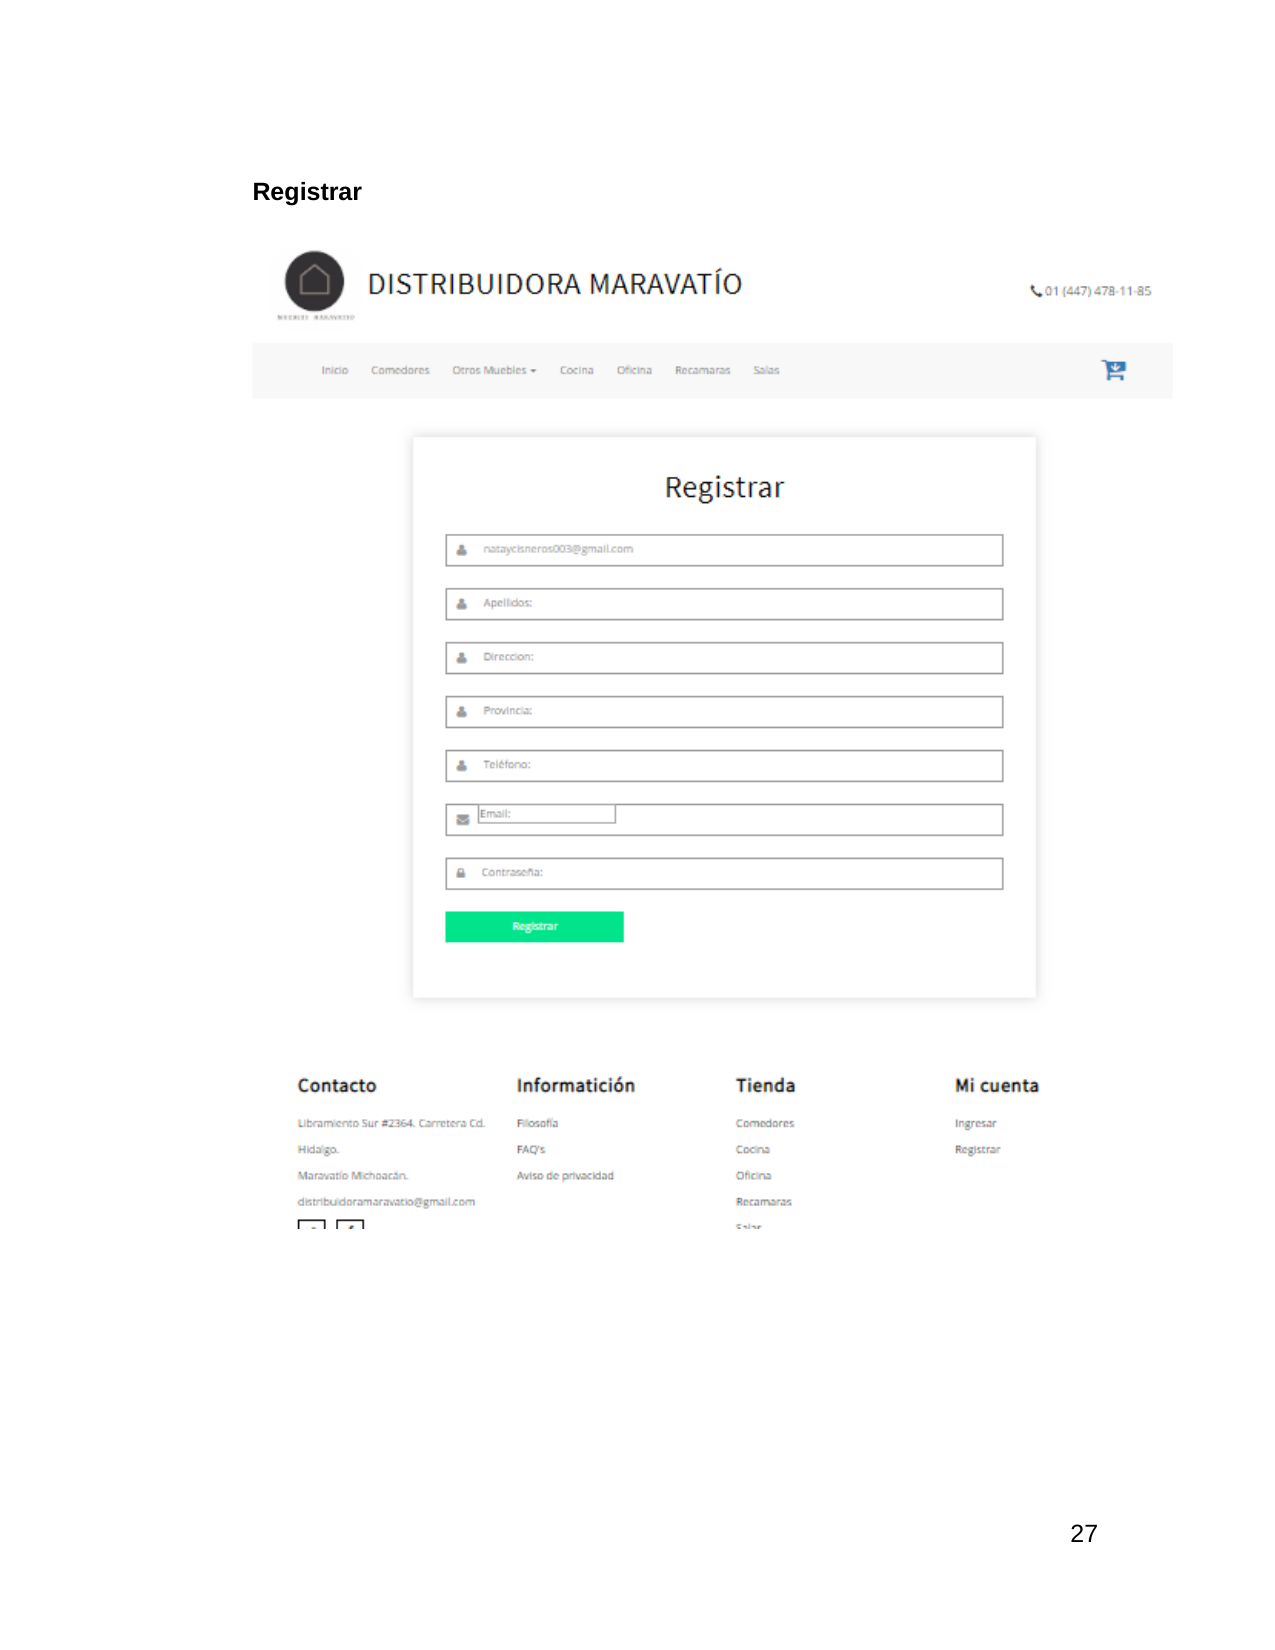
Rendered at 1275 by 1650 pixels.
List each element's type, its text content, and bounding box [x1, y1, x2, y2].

picture [252, 249, 1173, 1229]
text Registrar [177, 177, 1098, 206]
